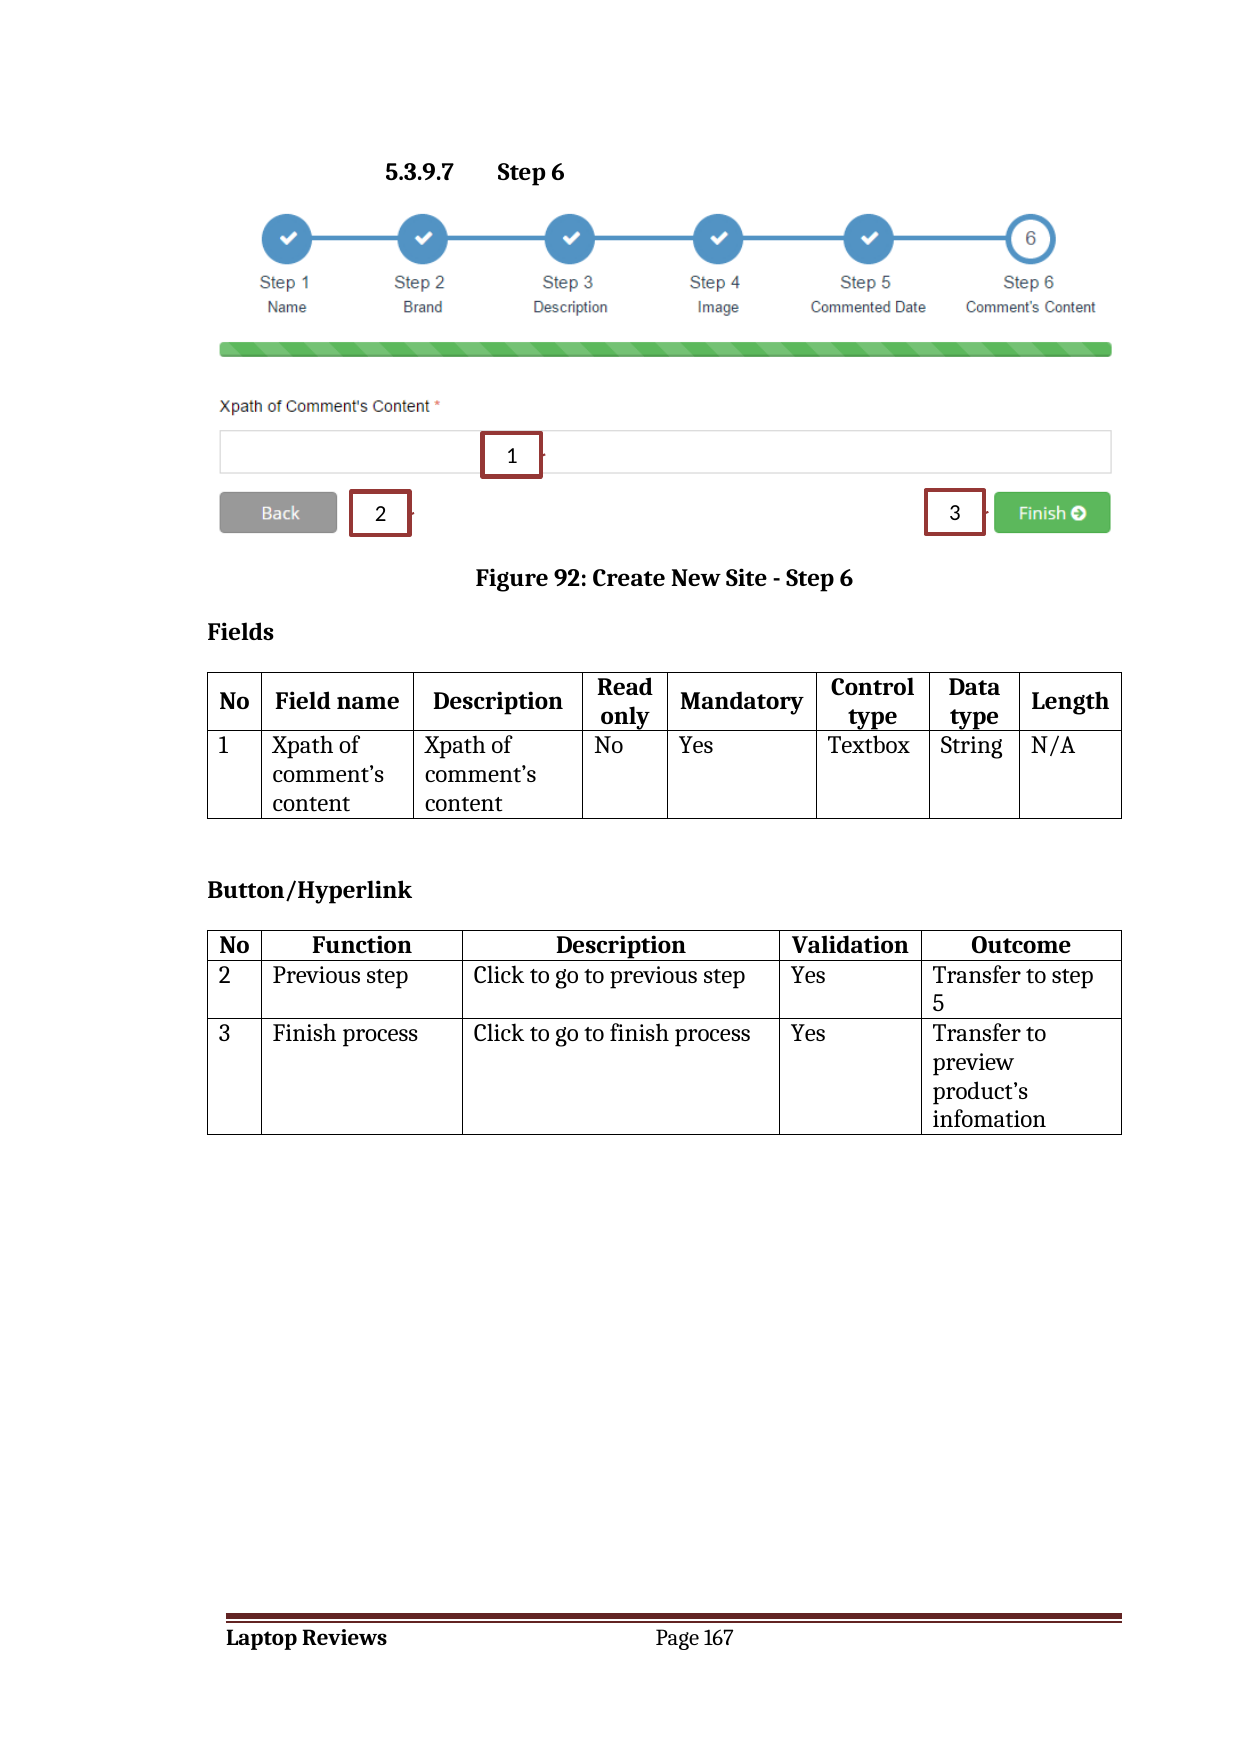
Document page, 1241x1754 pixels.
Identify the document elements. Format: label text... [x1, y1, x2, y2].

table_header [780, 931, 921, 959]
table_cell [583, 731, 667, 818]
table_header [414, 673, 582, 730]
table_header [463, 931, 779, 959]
subtitle Step 6 [385, 157, 1122, 186]
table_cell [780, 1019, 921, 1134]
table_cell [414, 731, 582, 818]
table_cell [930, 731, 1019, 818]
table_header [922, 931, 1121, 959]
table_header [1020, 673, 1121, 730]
text Button/Hyperlink [207, 876, 1122, 905]
text Fields [207, 618, 1122, 647]
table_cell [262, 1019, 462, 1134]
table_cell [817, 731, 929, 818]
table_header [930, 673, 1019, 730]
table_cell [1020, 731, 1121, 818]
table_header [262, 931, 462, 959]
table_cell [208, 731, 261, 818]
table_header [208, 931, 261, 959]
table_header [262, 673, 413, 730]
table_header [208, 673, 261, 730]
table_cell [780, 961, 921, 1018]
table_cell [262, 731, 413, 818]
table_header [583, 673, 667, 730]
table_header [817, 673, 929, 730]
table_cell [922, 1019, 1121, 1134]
picture [207, 198, 1122, 540]
text Figure 92: Create New Site - Step 6 [207, 564, 1122, 593]
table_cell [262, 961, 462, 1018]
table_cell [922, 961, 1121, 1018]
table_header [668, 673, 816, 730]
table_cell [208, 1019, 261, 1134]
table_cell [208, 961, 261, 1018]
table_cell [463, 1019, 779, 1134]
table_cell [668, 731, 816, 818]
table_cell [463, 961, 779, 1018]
